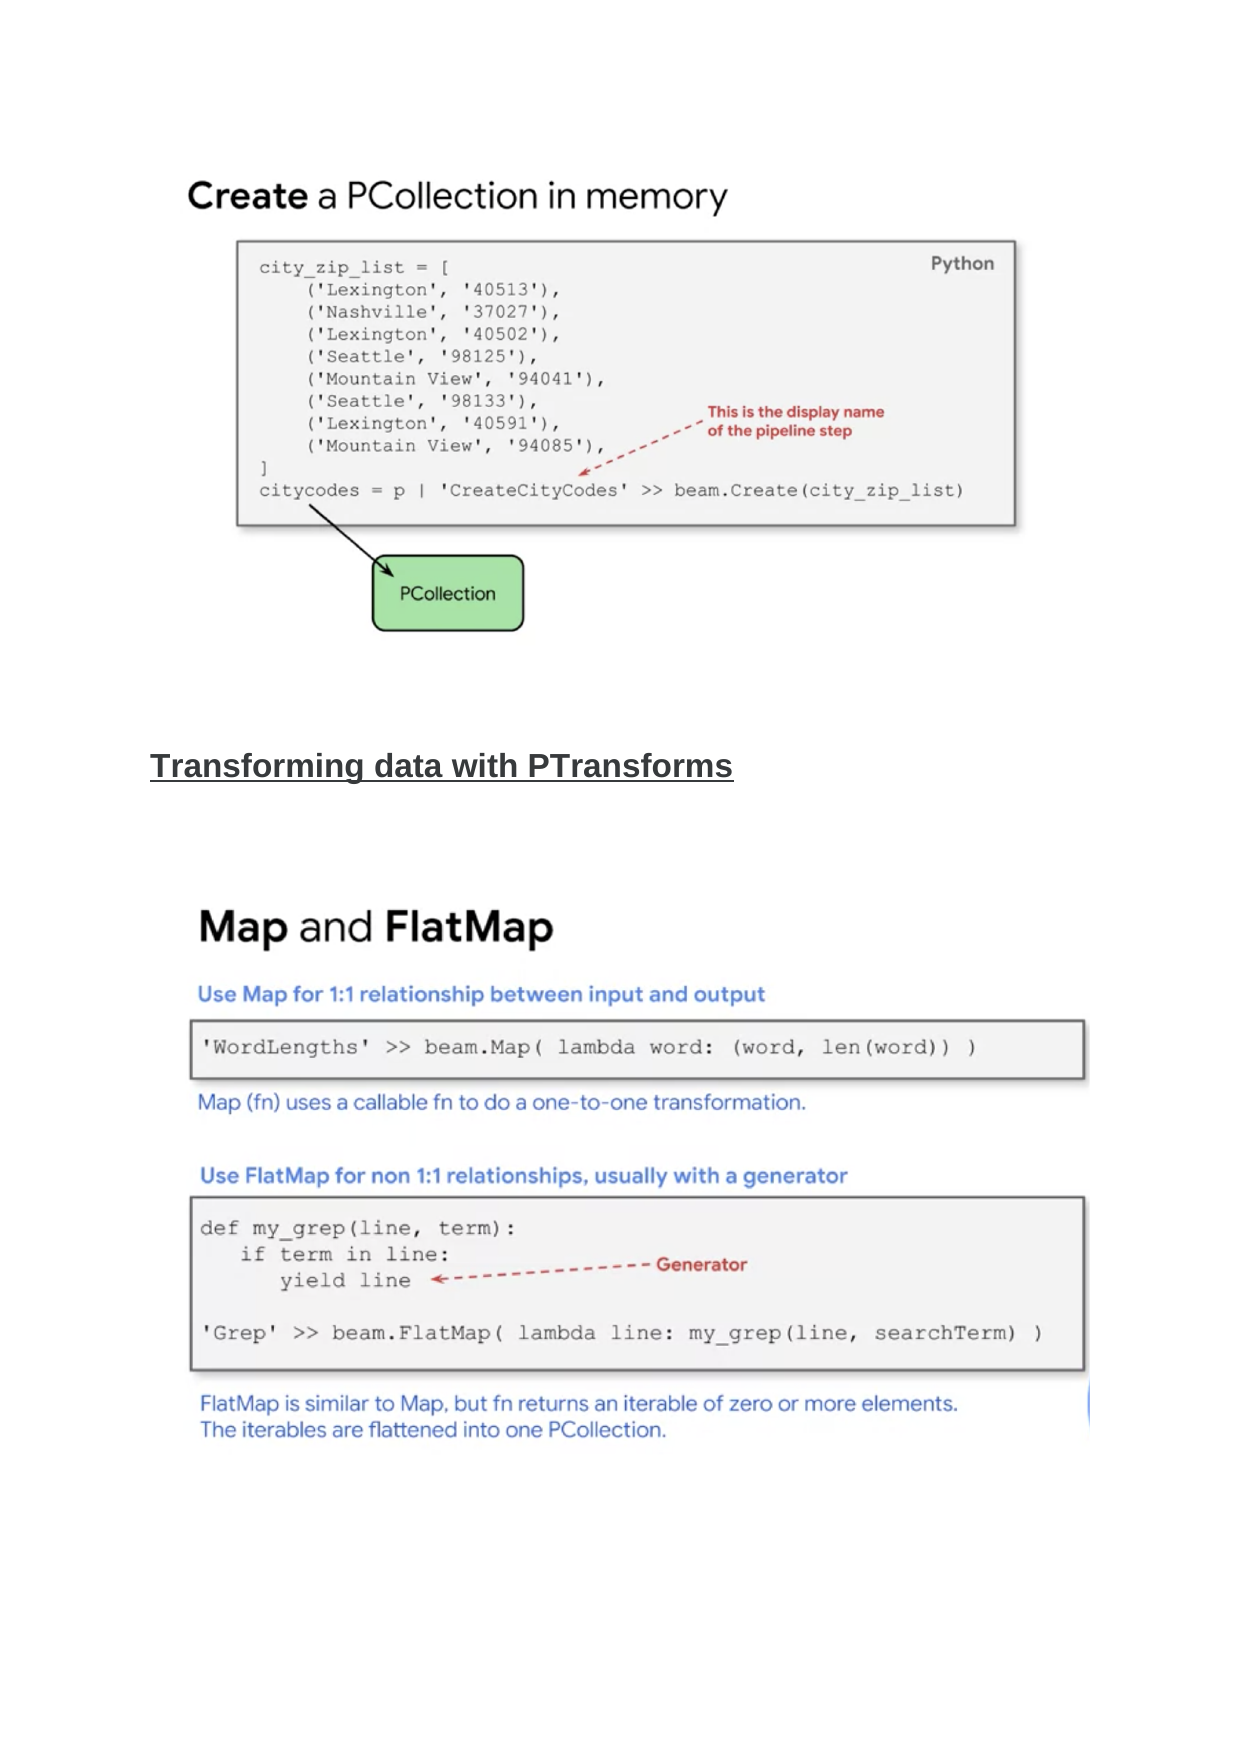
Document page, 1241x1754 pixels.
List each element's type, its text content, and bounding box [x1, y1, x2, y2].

subtitle Transforming data with PTransforms [150, 747, 1090, 785]
picture [150, 150, 1090, 655]
picture [150, 846, 1090, 1455]
